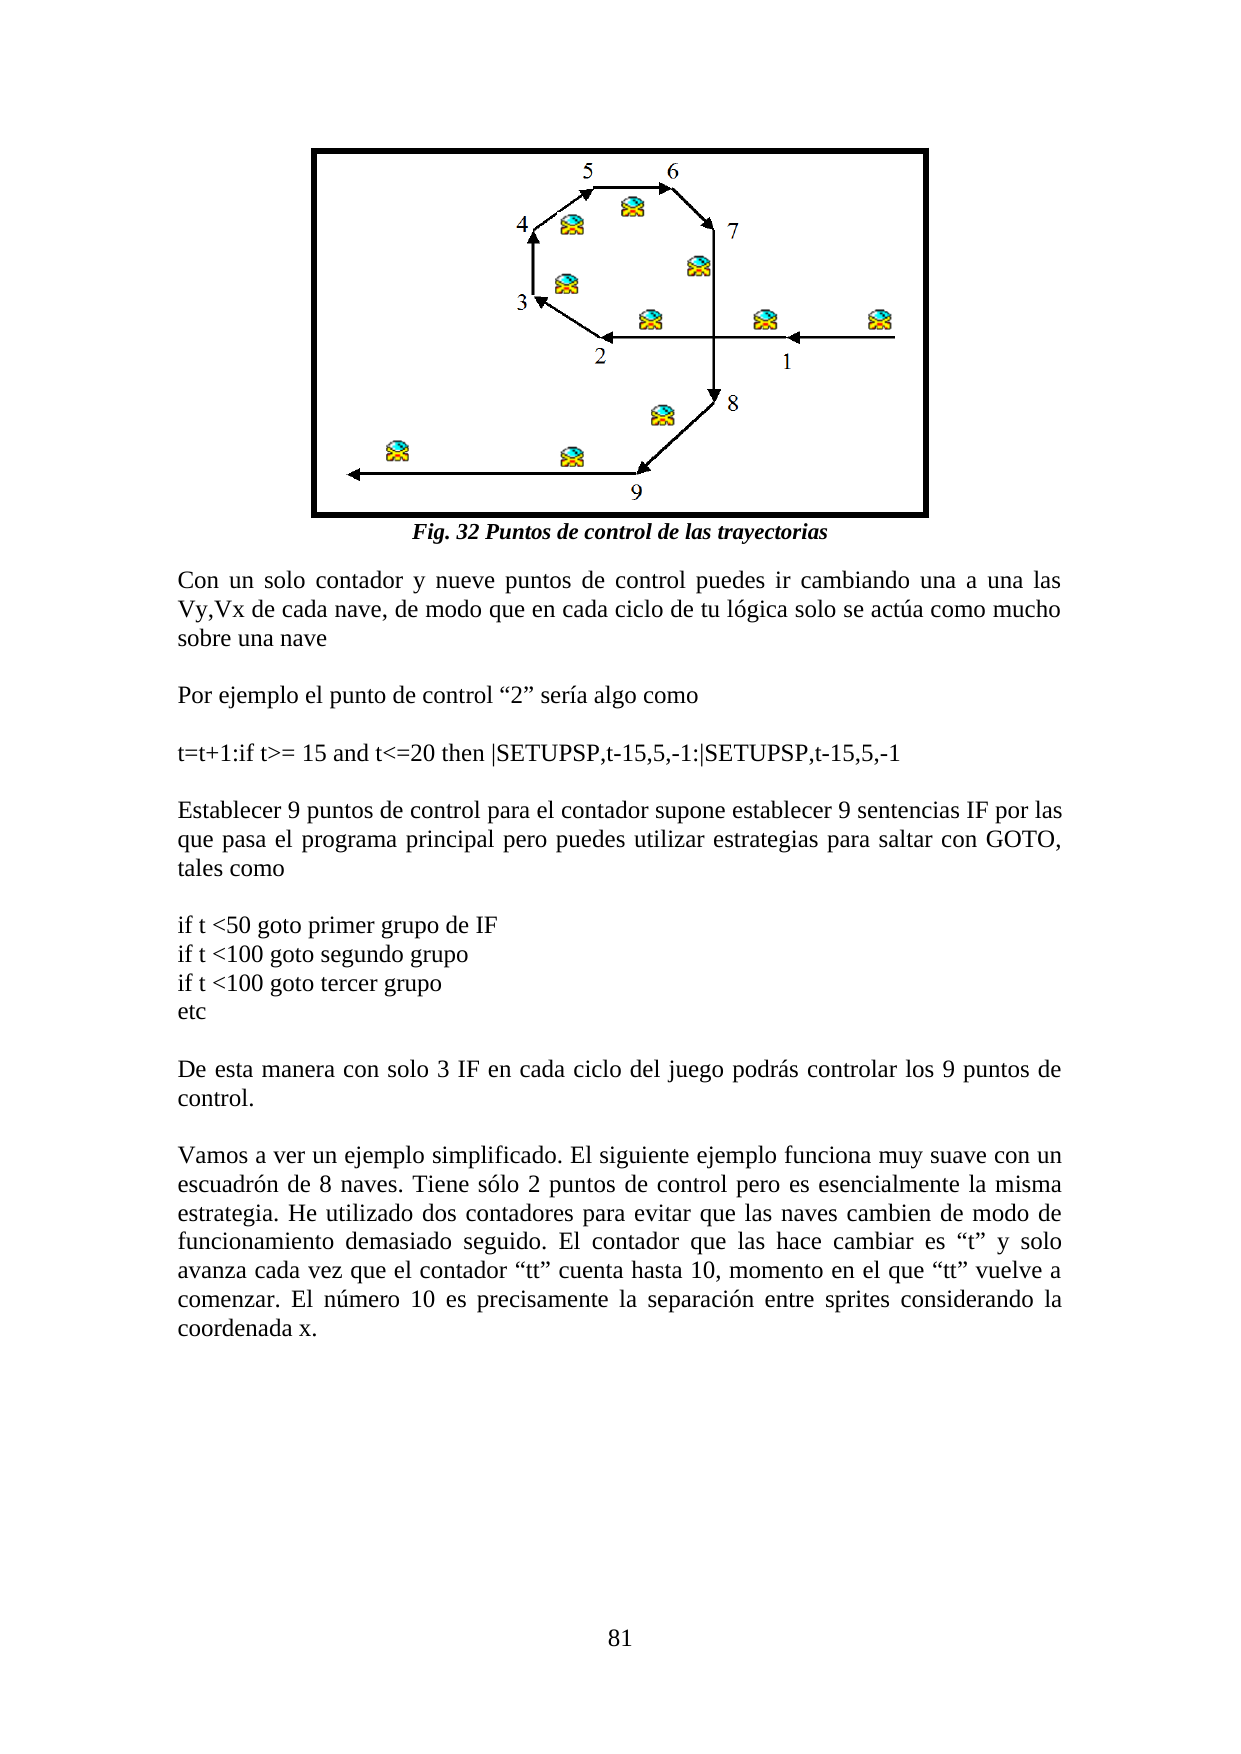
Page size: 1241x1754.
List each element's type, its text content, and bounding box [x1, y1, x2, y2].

text if t <100 goto segundo grupo [177, 939, 1063, 968]
text Por ejemplo el punto de control “2” sería algo como [177, 680, 1063, 709]
text t=t+1:if t>= 15 and t<=20 then |SETUPSP,t-15,5,-1:|SETUPSP,t-15,5,-1 [177, 738, 1063, 766]
text Establecer 9 puntos de control para el contador supone establecer 9 sentencias IF por las que pasa el programa principal pero puedes utilizar estrategias para saltar con GOTO, tales como [177, 795, 1063, 881]
text if t <50 goto primer grupo de IF [177, 910, 1063, 939]
text Con un solo contador y nueve puntos de control puedes ir cambiando una a una las Vy,Vx de cada nave, de modo que en cada ciclo de tu lógica solo se actúa como mucho sobre una nave [177, 565, 1063, 651]
text etc [177, 996, 1063, 1025]
text De esta manera con solo 3 IF en cada ciclo del juego podrás controlar los 9 puntos de control. [177, 1054, 1063, 1111]
text Vamos a ver un ejemplo simplificado. El siguiente ejemplo funciona muy suave con un escuadrón de 8 naves. Tiene sólo 2 puntos de control pero es esencialmente la misma estrategia. He utilizado dos contadores para evitar que las naves cambien de modo de funcionamiento demasiado seguido. El contador que las hace cambiar es “t” y solo avanza cada vez que el contador “tt” cuenta hasta 10, momento en el que “tt” vuelve a comenzar. El número 10 es precisamente la separación entre sprites considerando la coordenada x. [177, 1140, 1063, 1341]
picture [317, 154, 923, 512]
text if t <100 goto tercer grupo [177, 968, 1063, 996]
